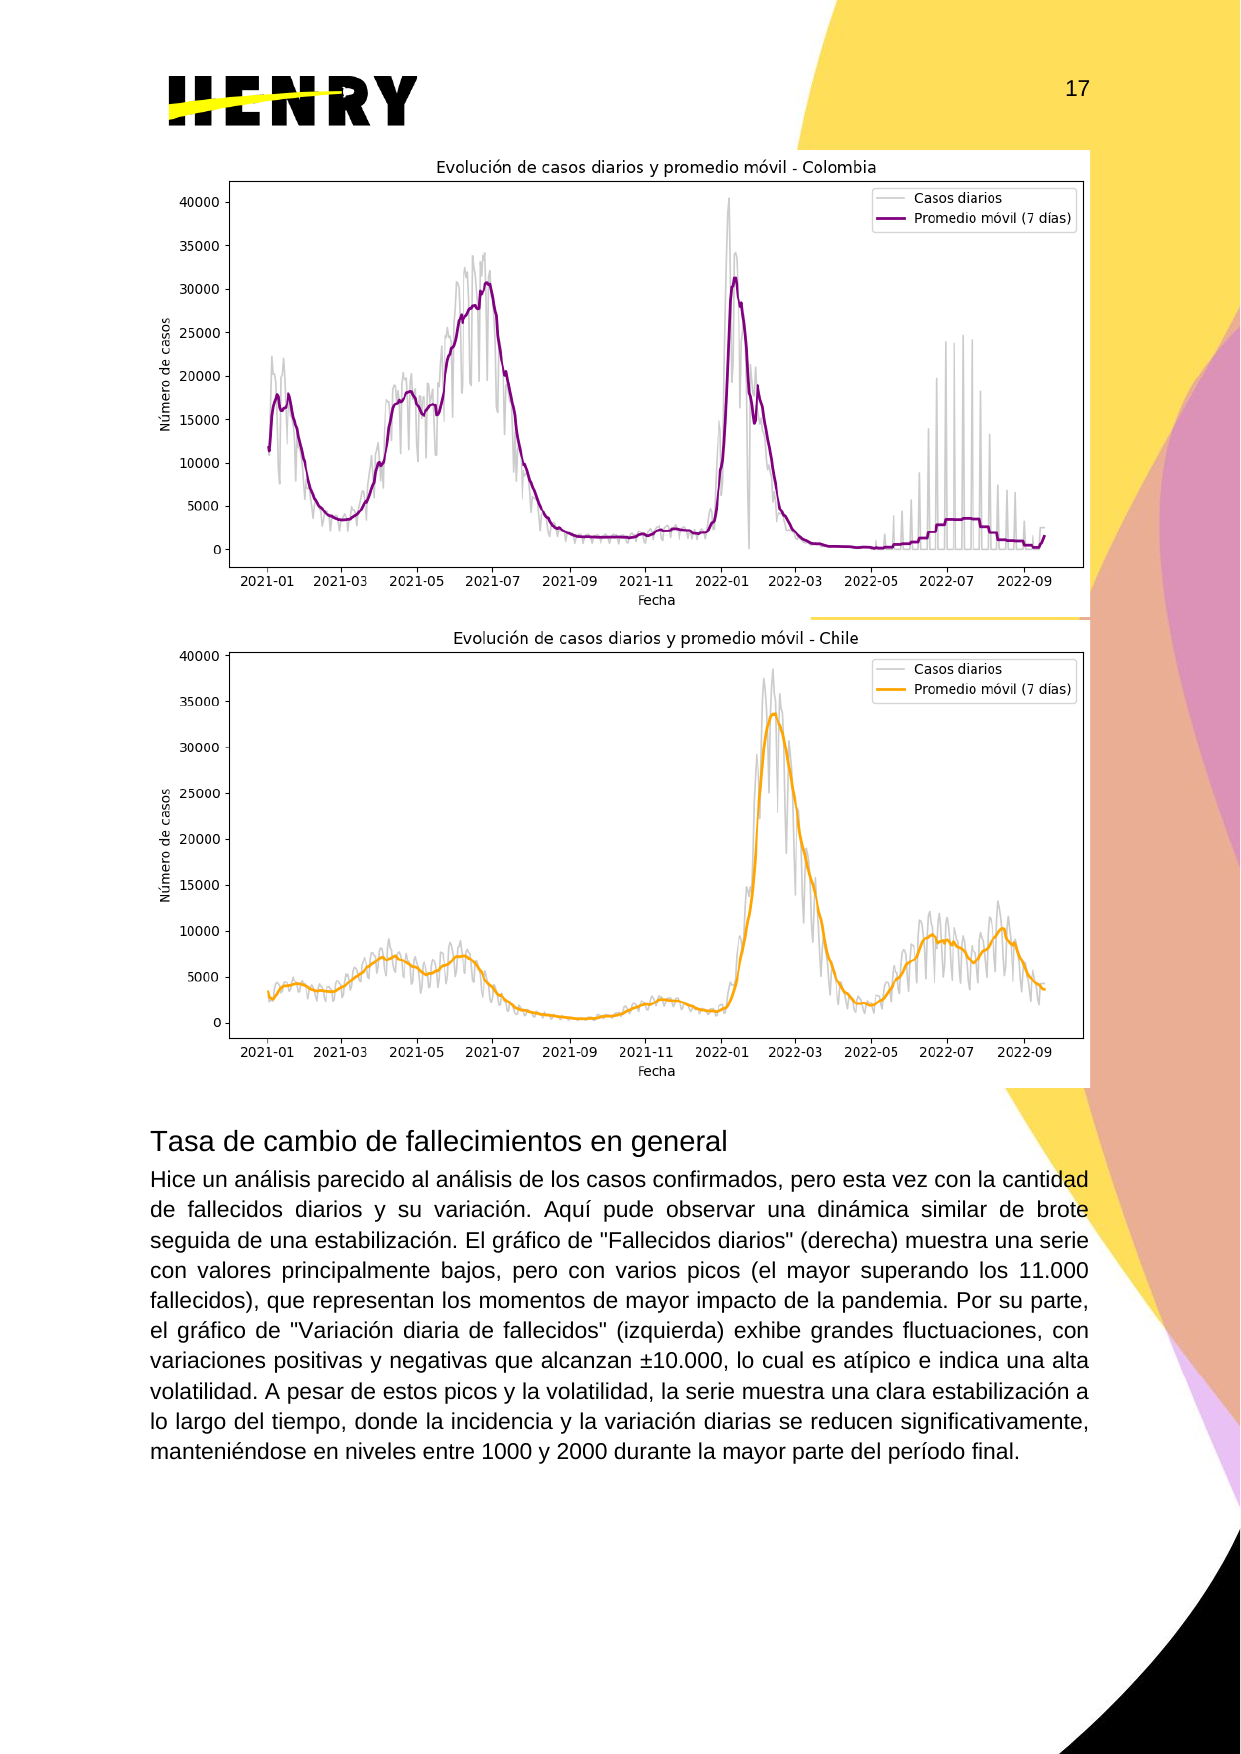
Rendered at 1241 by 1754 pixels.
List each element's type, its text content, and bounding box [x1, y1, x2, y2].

picture [0, 0, 1241, 1754]
subtitle Tasa de cambio de fallecimientos en general [150, 1124, 1090, 1158]
text Hice un análisis parecido al análisis de los casos confirmados, pero esta vez con la cantidad de fallecidos diarios y su variación. Aquí pude observar una dinámica similar de brote seguida de una estabilización. El gráfico de "Fallecidos diarios" (derecha) muestra una serie con valores principalmente bajos, pero con varios picos (el mayor superando los 11.000 fallecidos), que representan los momentos de mayor impacto de la pandemia. Por su parte, el gráfico de "Variación diaria de fallecidos" (izquierda) exhibe grandes fluctuaciones, con variaciones positivas y negativas que alcanzan ±10.000, lo cual es atípico e indica una alta volatilidad. A pesar de estos picos y la volatilidad, la serie muestra una clara estabilización a lo largo del tiempo, donde la incidencia y la variación diarias se reducen significativamente, manteniéndose en niveles entre 1000 y 2000 durante la mayor parte del período final. [150, 1166, 1090, 1464]
